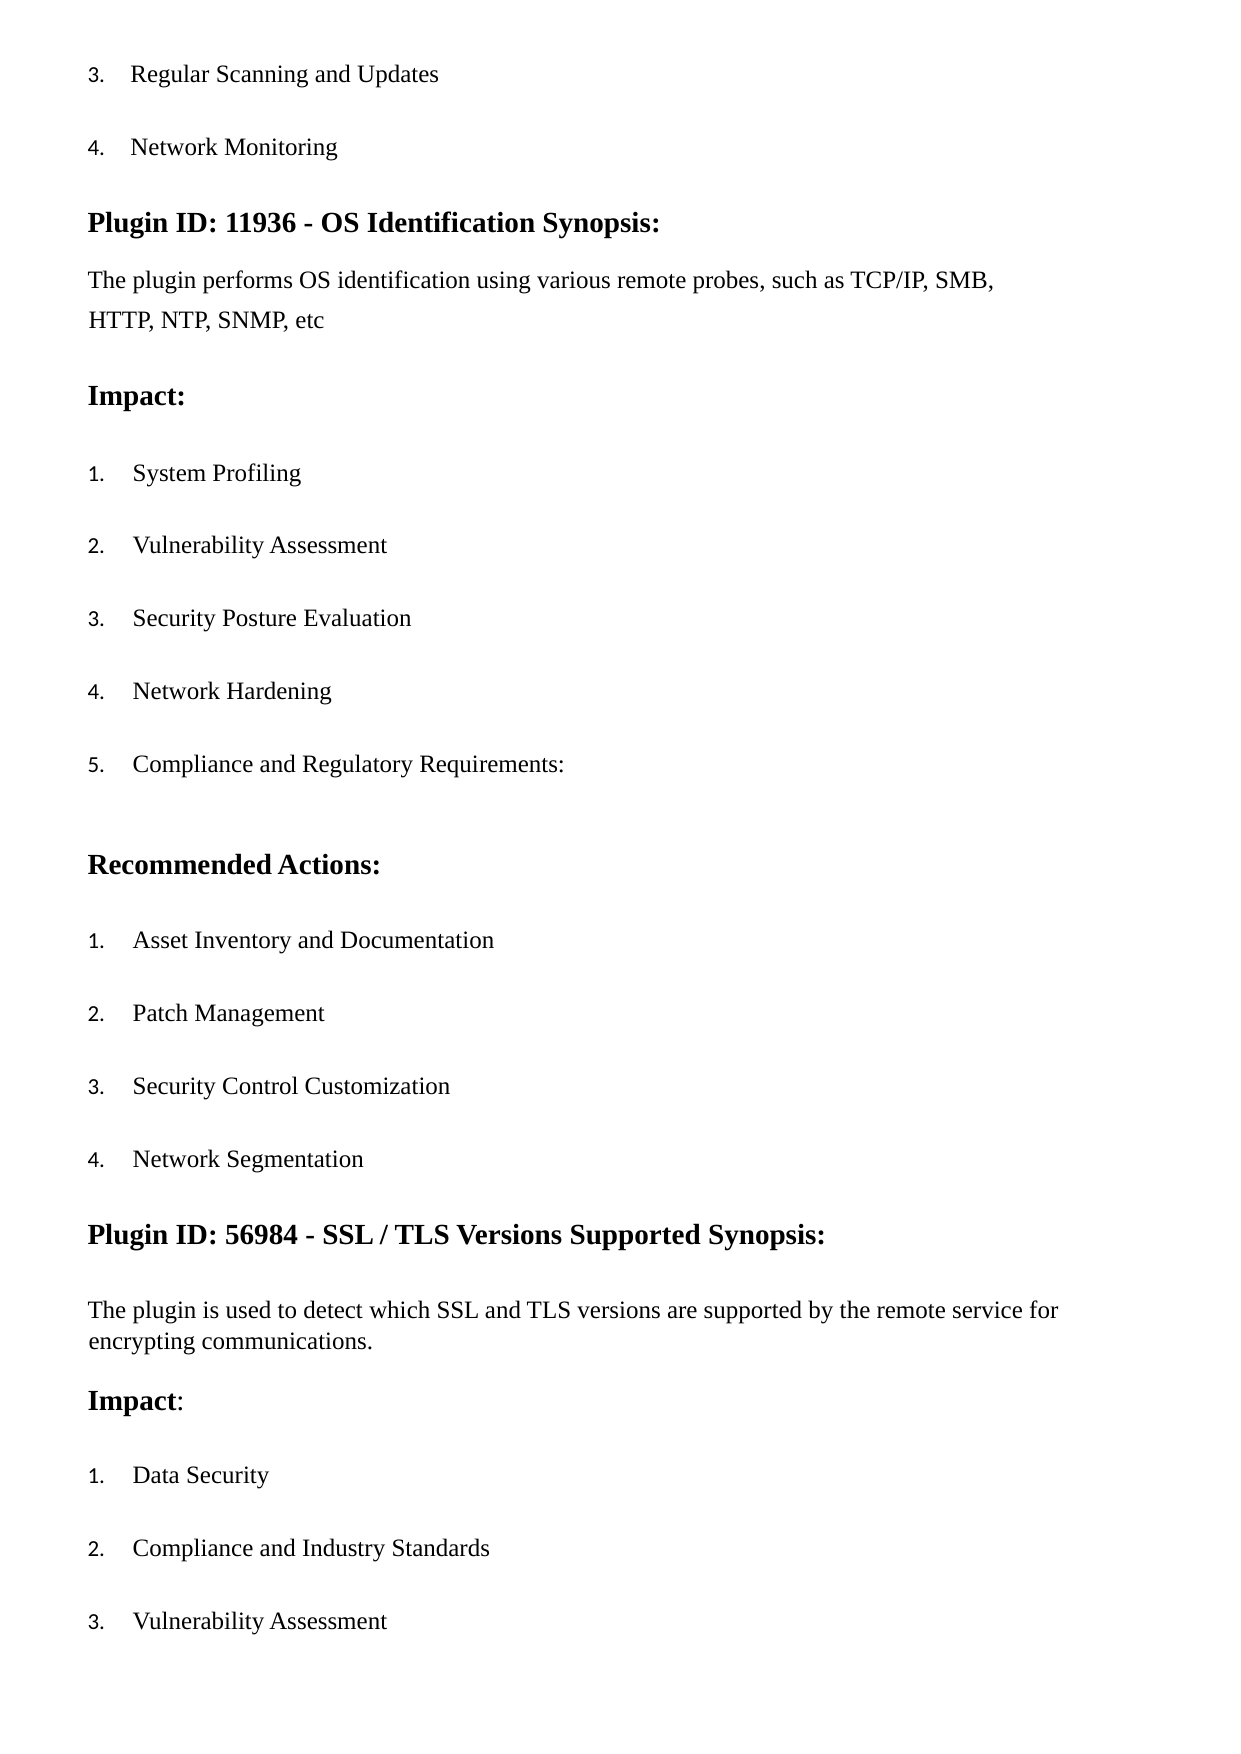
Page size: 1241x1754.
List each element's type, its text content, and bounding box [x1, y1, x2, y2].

text Recommended Actions: [87, 847, 1094, 881]
list Patch Management [87, 998, 1109, 1027]
list Vulnerability Assessment [87, 531, 1109, 559]
list Compliance and Regulatory Requirements: [87, 749, 1109, 778]
list Network Segmentation [87, 1144, 1109, 1173]
text The plugin performs OS identification using various remote probes, such as TCP/IP, SMB, HTTP, NTP, SNMP, etc [87, 266, 1059, 334]
list Network Hardening [87, 676, 1109, 705]
text The plugin is used to detect which SSL and TLS versions are supported by the remote service for encrypting communications. [87, 1295, 1109, 1355]
text Plugin ID: 11936 - OS Identification Synopsis: [87, 205, 1094, 238]
list Compliance and Industry Standards [87, 1533, 1109, 1563]
text Impact: [87, 1383, 1094, 1416]
text Impact: [87, 378, 1059, 412]
list Regular Scanning and Updates [87, 59, 1109, 88]
list Network Monitoring [87, 132, 1109, 161]
list System Profiling [87, 458, 1109, 487]
list Security Posture Evaluation [87, 603, 1109, 632]
text Plugin ID: 56984 - SSL / TLS Versions Supported Synopsis: [87, 1217, 1094, 1250]
list Asset Inventory and Documentation [87, 925, 1109, 954]
list Vulnerability Assessment [87, 1606, 1109, 1636]
list Data Security [87, 1461, 1109, 1490]
list Security Control Customization [87, 1071, 1109, 1100]
